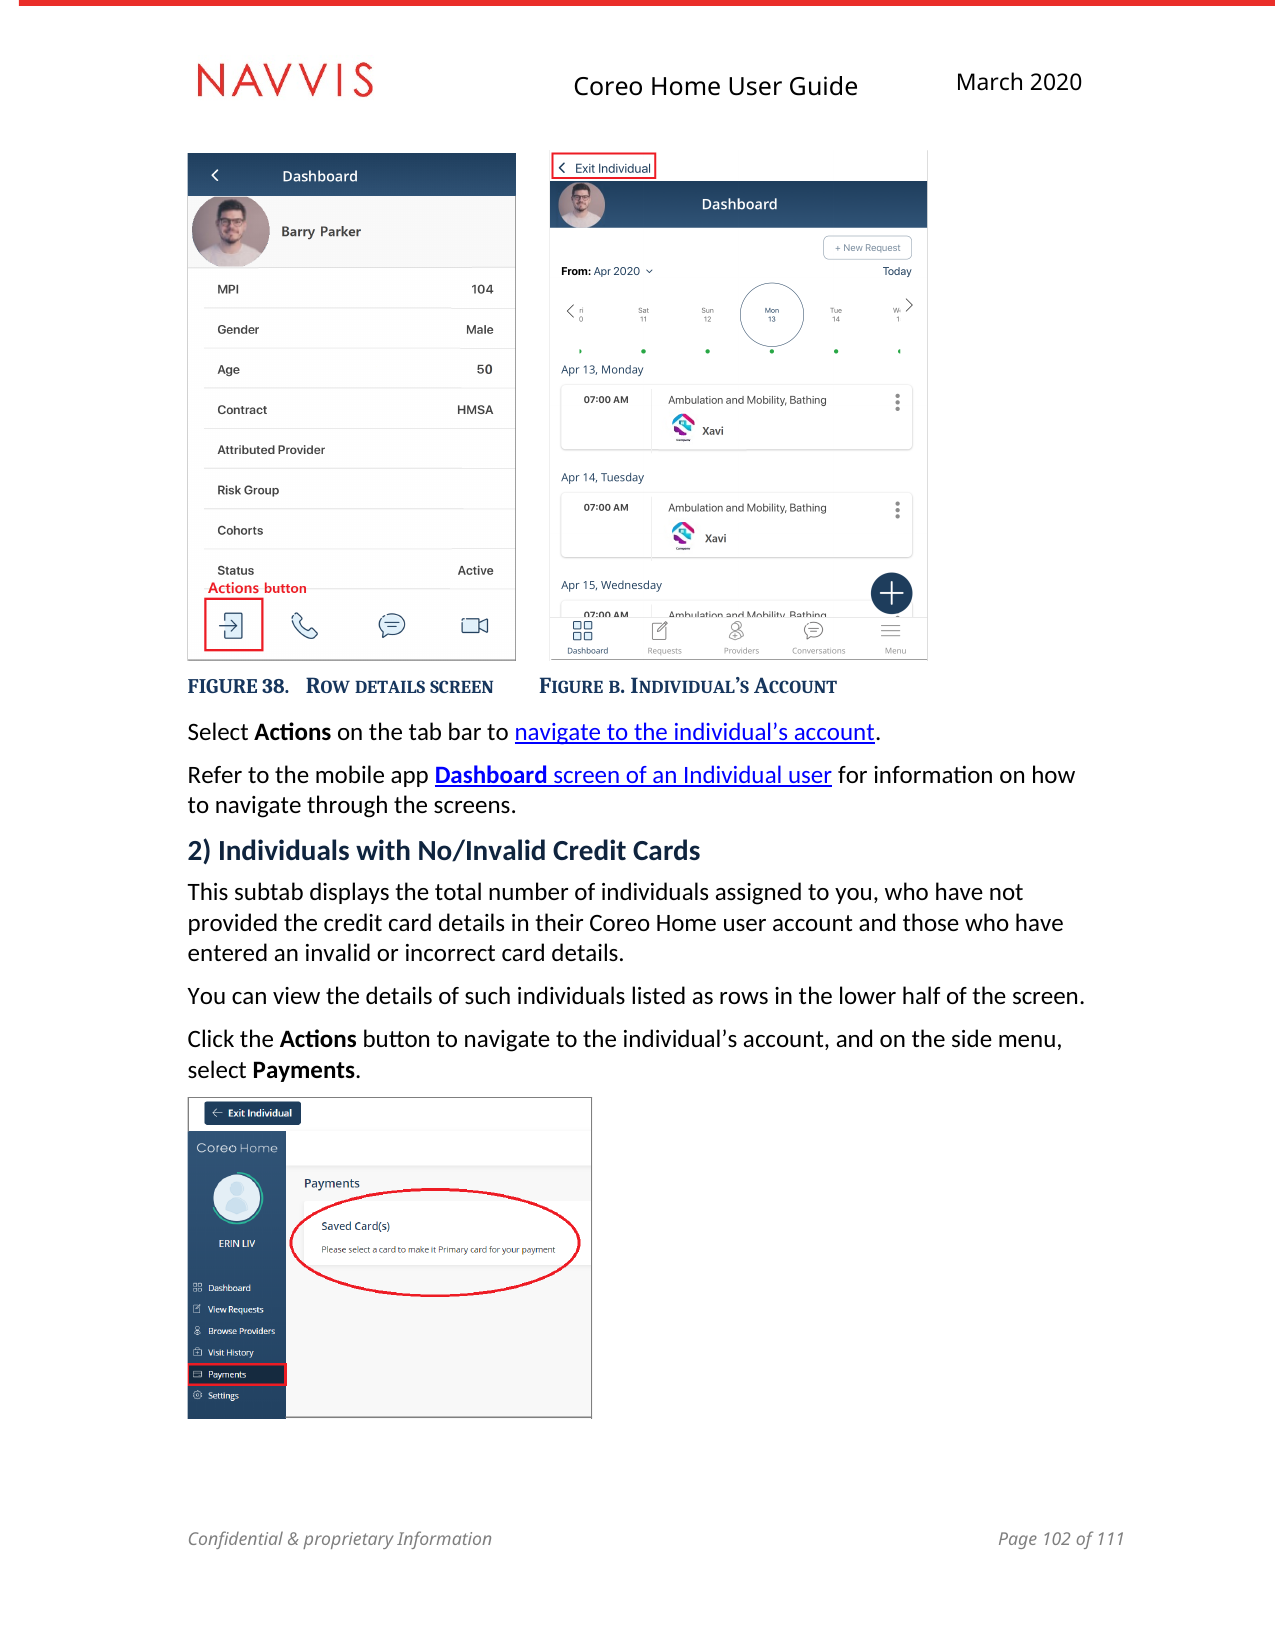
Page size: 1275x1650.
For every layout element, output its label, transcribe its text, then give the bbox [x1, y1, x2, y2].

text Row details screen Figure b. Individual’s Account [187, 673, 1087, 699]
text Click the Actions button to navigate to the individual’s account, and on the side menu, select Payments. [187, 1023, 1087, 1084]
text This subtab displays the total number of individuals assigned to you, who have not provided the credit card details in their Coreo Home user account and those who have entered an invalid or incorrect card details. [187, 876, 1087, 968]
text You can view the details of such individuals listed as rows in the lower half of the screen. [187, 981, 1087, 1011]
picture [549, 150, 928, 661]
text Refer to the mobile app Dashboard screen of an Individual user for information on how to navigate through the screens. [187, 759, 1087, 820]
picture [187, 153, 516, 661]
subtitle 2) Individuals with No/Invalid Credit Cards [187, 832, 1087, 868]
picture [187, 1097, 593, 1419]
text Select Actions on the tab bar to navigate to the individual’s account. [187, 716, 1087, 746]
picture [187, 55, 383, 104]
